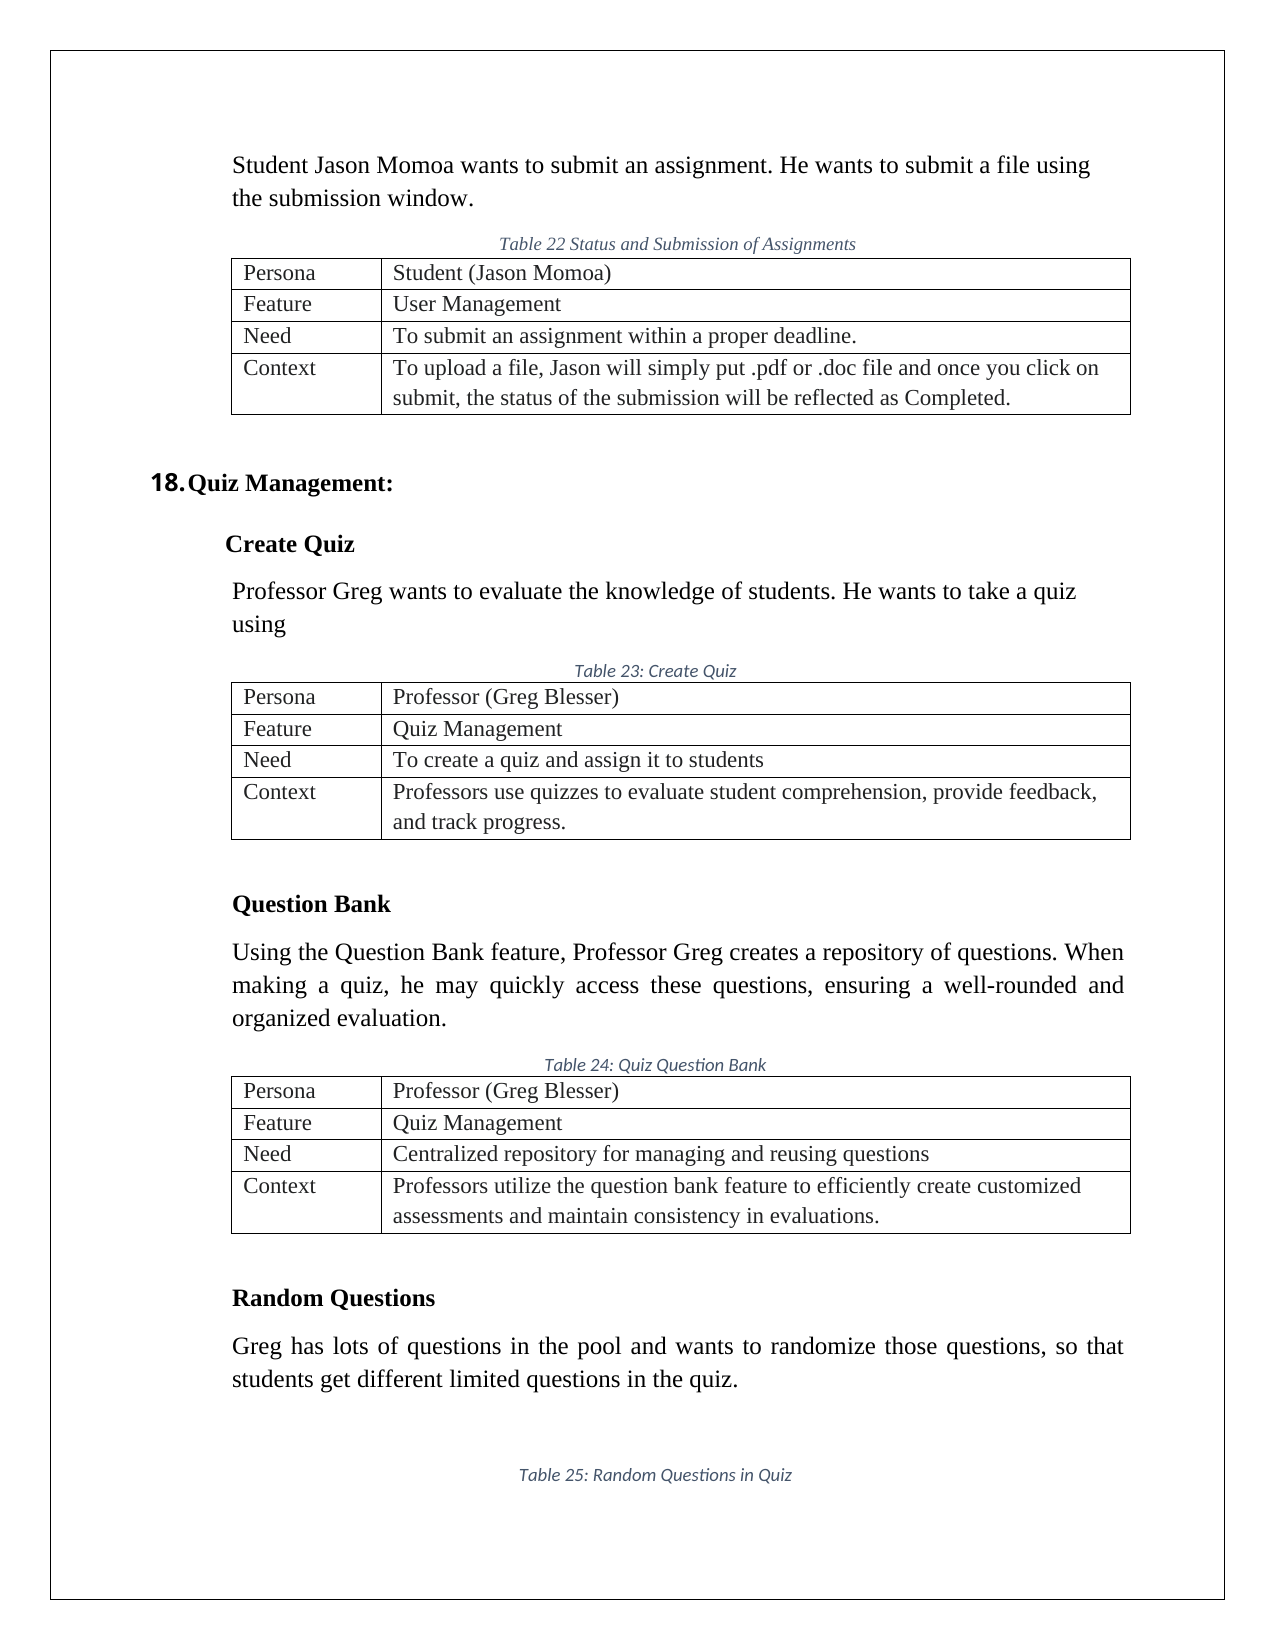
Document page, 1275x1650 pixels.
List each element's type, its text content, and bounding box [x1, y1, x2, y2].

table_header Professor (Greg Blesser) [382, 1077, 1130, 1108]
table_cell Feature [232, 715, 381, 745]
subtitle Quiz Management: [150, 465, 1125, 499]
subtitle Create Quiz [187, 529, 1125, 557]
table_cell Quiz Management [382, 1109, 1130, 1139]
table_header Professor (Greg Blesser) [382, 683, 1130, 714]
table_header Persona [232, 683, 381, 714]
text Table 25: Random Questions in Quiz [187, 1463, 1125, 1486]
subtitle Random Questions [187, 1283, 1125, 1312]
text Greg has lots of questions in the pool and wants to randomize those questions, so that students get different limited questions in the quiz. [232, 1331, 1125, 1393]
table_cell To submit an assignment within a proper deadline. [382, 322, 1130, 352]
table_cell Feature [232, 290, 381, 321]
table_cell User Management [382, 290, 1130, 321]
table_cell Need [232, 746, 381, 777]
table_cell Context [232, 1172, 381, 1233]
text Student Jason Momoa wants to submit an assignment. He wants to submit a file using the submission window. [232, 150, 1125, 212]
table_cell Context [232, 354, 381, 414]
text Professor Greg wants to evaluate the knowledge of students. He wants to take a quiz using [232, 576, 1125, 638]
table_cell To create a quiz and assign it to students [382, 746, 1130, 777]
subtitle Question Bank [187, 889, 1125, 918]
table_cell Need [232, 1140, 381, 1171]
table_cell Centralized repository for managing and reusing questions [382, 1140, 1130, 1171]
table_cell Professors utilize the question bank feature to efficiently create customized assessments and maintain consistency in evaluations. [382, 1172, 1130, 1233]
table_cell Context [232, 778, 381, 839]
table_header Persona [232, 259, 381, 289]
text Table 22 Status and Submission of Assignments [232, 233, 1125, 254]
table_header Persona [232, 1077, 381, 1108]
table_cell Feature [232, 1109, 381, 1139]
text Using the Question Bank feature, Professor Greg creates a repository of questions. When making a quiz, he may quickly access these questions, ensuring a well-rounded and organized evaluation. [232, 937, 1125, 1032]
table_cell Professors use quizzes to evaluate student comprehension, provide feedback, and track progress. [382, 778, 1130, 839]
text Table 23: Create Quiz [187, 659, 1125, 682]
table_cell Quiz Management [382, 715, 1130, 745]
table_cell To upload a file, Jason will simply put .pdf or .doc file and once you click on submit, the status of the submission will be reflected as Completed. [382, 354, 1130, 414]
table_cell Need [232, 322, 381, 352]
text Table 24: Quiz Question Bank [187, 1053, 1125, 1076]
table_header Student (Jason Momoa) [382, 259, 1130, 289]
